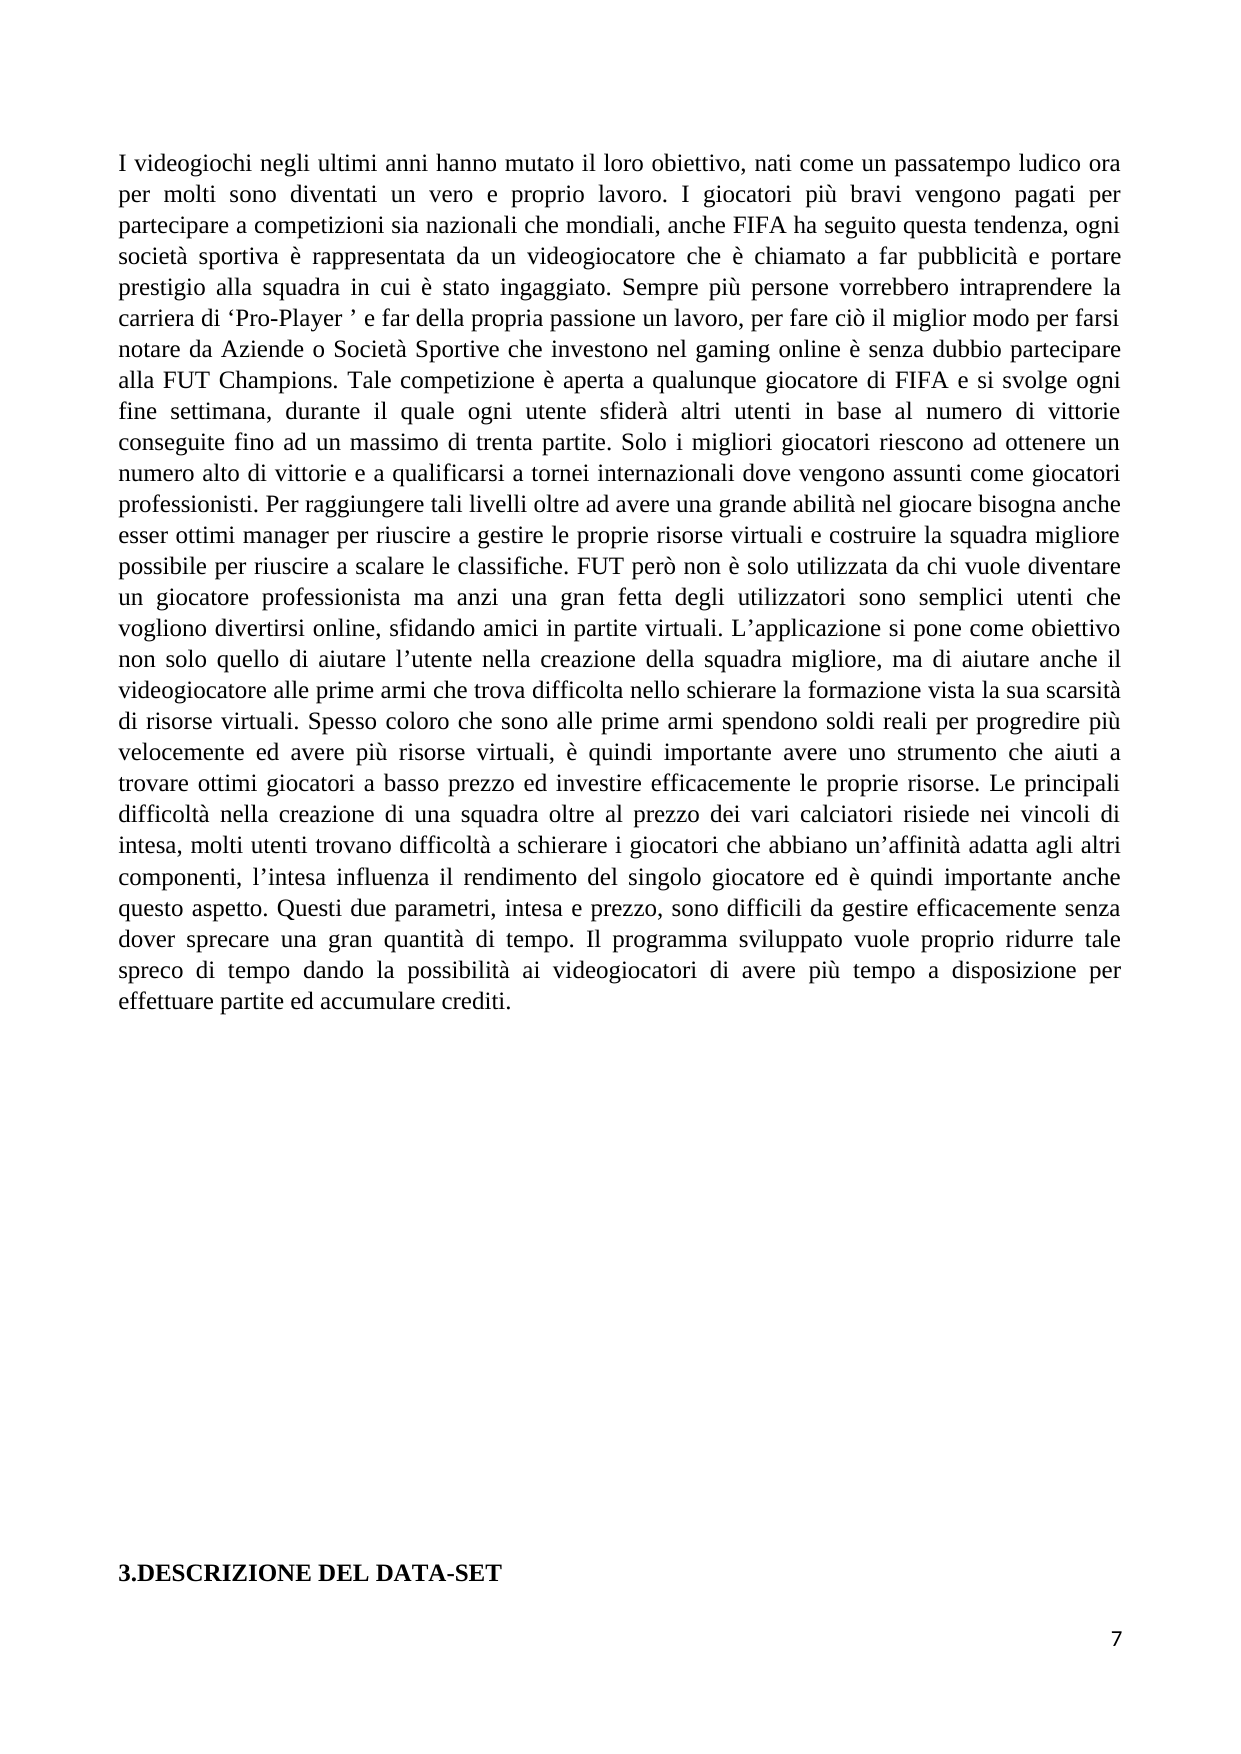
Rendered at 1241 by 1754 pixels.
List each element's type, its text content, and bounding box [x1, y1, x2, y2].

text 3.DESCRIZIONE DEL DATA-SET [118, 1558, 1122, 1587]
text I videogiochi negli ultimi anni hanno mutato il loro obiettivo, nati come un passatempo ludico ora per molti sono diventati un vero e proprio lavoro. I giocatori più bravi vengono pagati per partecipare a competizioni sia nazionali che mondiali, anche FIFA ha seguito questa tendenza, ogni società sportiva è rappresentata da un videogiocatore che è chiamato a far pubblicità e portare prestigio alla squadra in cui è stato ingaggiato. Sempre più persone vorrebbero intraprendere la carriera di ‘Pro-Player ’ e far della propria passione un lavoro, per fare ciò il miglior modo per farsi notare da Aziende o Società Sportive che investono nel gaming online è senza dubbio partecipare alla FUT Champions. Tale competizione è aperta a qualunque giocatore di FIFA e si svolge ogni fine settimana, durante il quale ogni utente sfiderà altri utenti in base al numero di vittorie conseguite fino ad un massimo di trenta partite. Solo i migliori giocatori riescono ad ottenere un numero alto di vittorie e a qualificarsi a tornei internazionali dove vengono assunti come giocatori professionisti. Per raggiungere tali livelli oltre ad avere una grande abilità nel giocare bisogna anche esser ottimi manager per riuscire a gestire le proprie risorse virtuali e costruire la squadra migliore possibile per riuscire a scalare le classifiche. FUT però non è solo utilizzata da chi vuole diventare un giocatore professionista ma anzi una gran fetta degli utilizzatori sono semplici utenti che vogliono divertirsi online, sfidando amici in partite virtuali. L’applicazione si pone come obiettivo non solo quello di aiutare l’utente nella creazione della squadra migliore, ma di aiutare anche il videogiocatore alle prime armi che trova difficolta nello schierare la formazione vista la sua scarsità di risorse virtuali. Spesso coloro che sono alle prime armi spendono soldi reali per progredire più velocemente ed avere più risorse virtuali, è quindi importante avere uno strumento che aiuti a trovare ottimi giocatori a basso prezzo ed investire efficacemente le proprie risorse. Le principali difficoltà nella creazione di una squadra oltre al prezzo dei vari calciatori risiede nei vincoli di intesa, molti utenti trovano difficoltà a schierare i giocatori che abbiano un’affinità adatta agli altri componenti, l’intesa influenza il rendimento del singolo giocatore ed è quindi importante anche questo aspetto. Questi due parametri, intesa e prezzo, sono difficili da gestire efficacemente senza dover sprecare una gran quantità di tempo. Il programma sviluppato vuole proprio ridurre tale spreco di tempo dando la possibilità ai videogiocatori di avere più tempo a disposizione per effettuare partite ed accumulare crediti. [118, 148, 1122, 1014]
